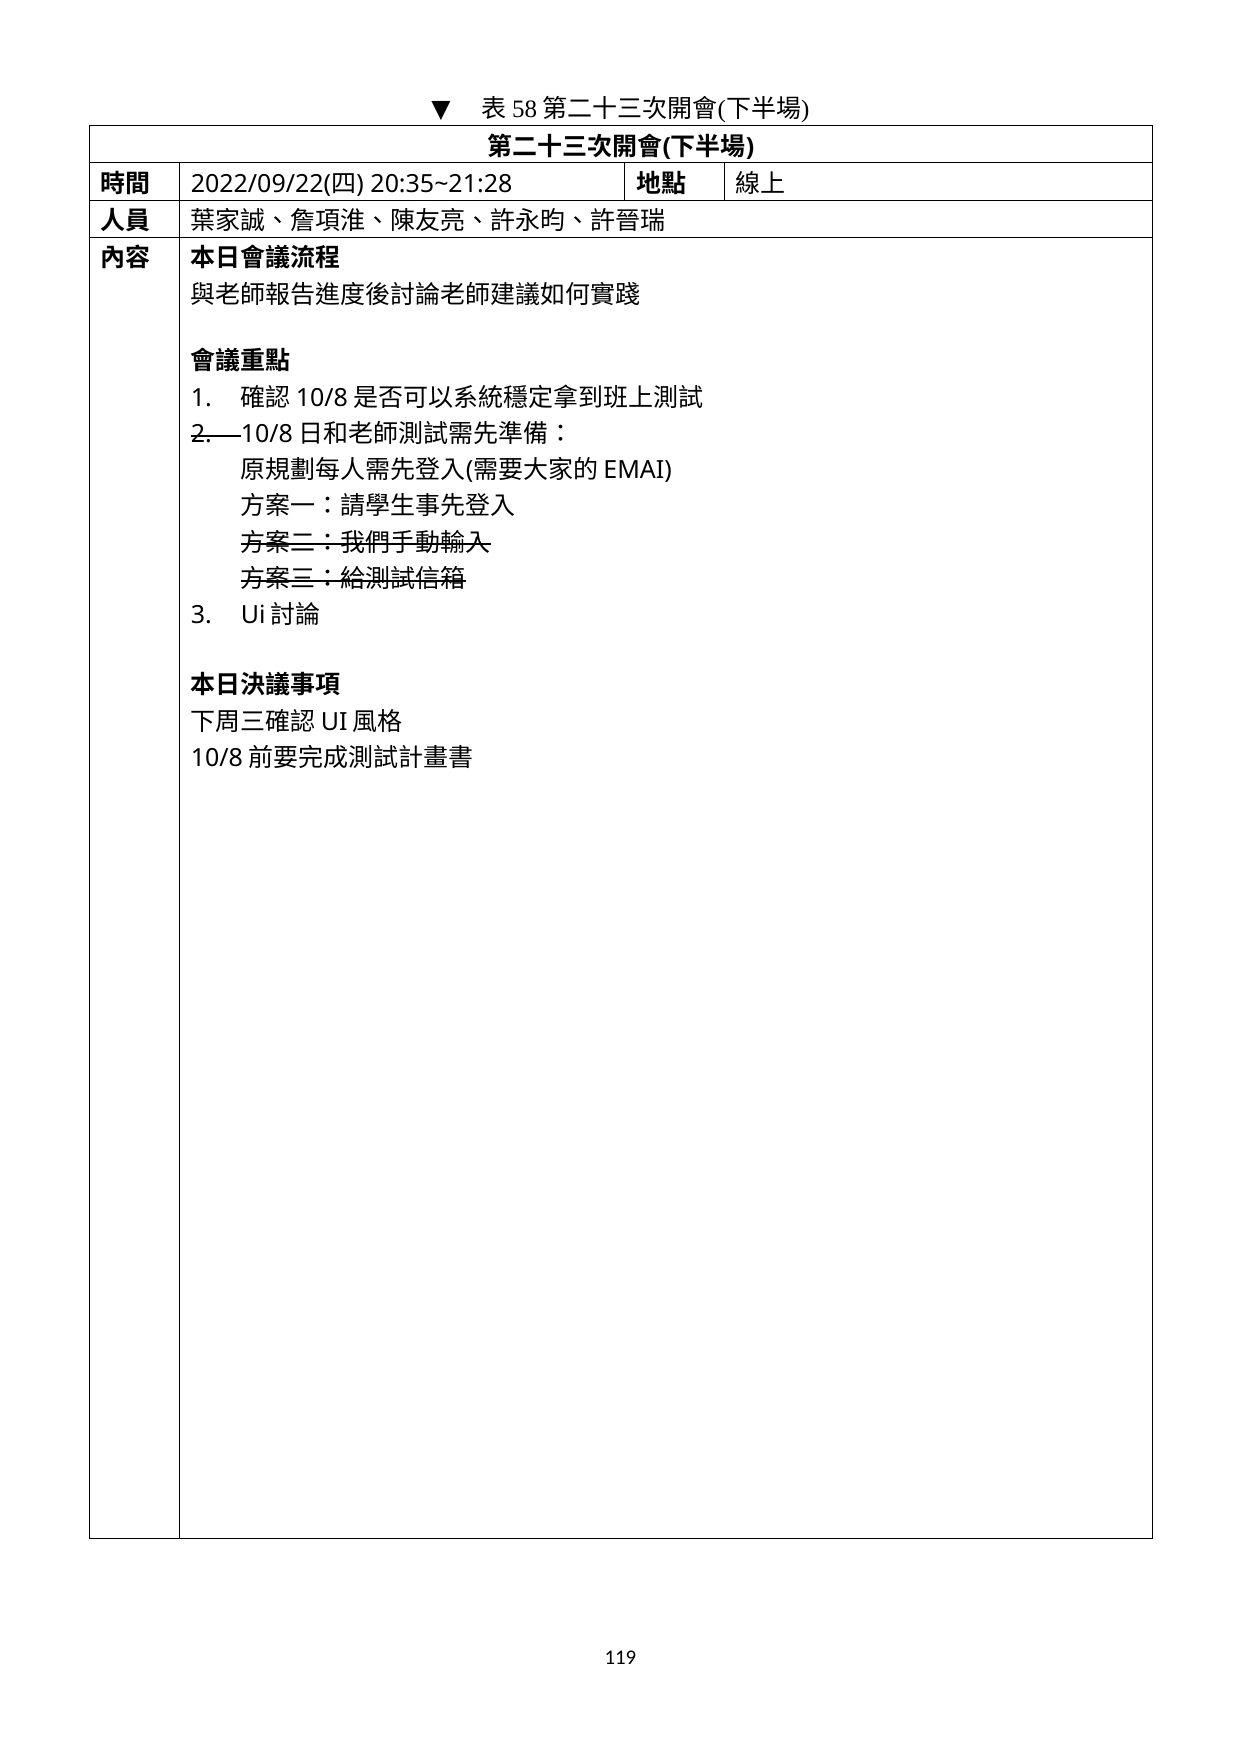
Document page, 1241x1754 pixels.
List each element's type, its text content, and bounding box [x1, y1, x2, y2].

table_cell 葉家誠、詹項淮、陳友亮、許永昀、許晉瑞 [180, 201, 1152, 237]
table_cell 內容 [90, 238, 179, 1538]
table_cell 地點 [625, 163, 724, 199]
table_cell 人員 [90, 201, 179, 237]
table_cell 線上 [725, 163, 1152, 199]
table_cell 本日會議流程 與老師報告進度後討論老師建議如何實踐 會議重點 確認10/8是否可以系統穩定拿到班上測試 10/8日和老師測試需先準備： 原規劃每人需先登入(需要大家的EMAI) 方案一：請學生事先登入 方案二：我們手動輸入 方案三：給測試信箱 Ui討論 本日決議事項 下周三確認UI風格 10/8前要完成測試計畫書 [180, 238, 1152, 1538]
list 表 58 第二十三次開會(下半場) [89, 89, 1152, 125]
table_header 第二十三次開會(下半場) [90, 126, 1152, 162]
table_cell 2022/09/22(四) 20:35~21:28 [180, 163, 624, 199]
table_cell 時間 [90, 163, 179, 199]
